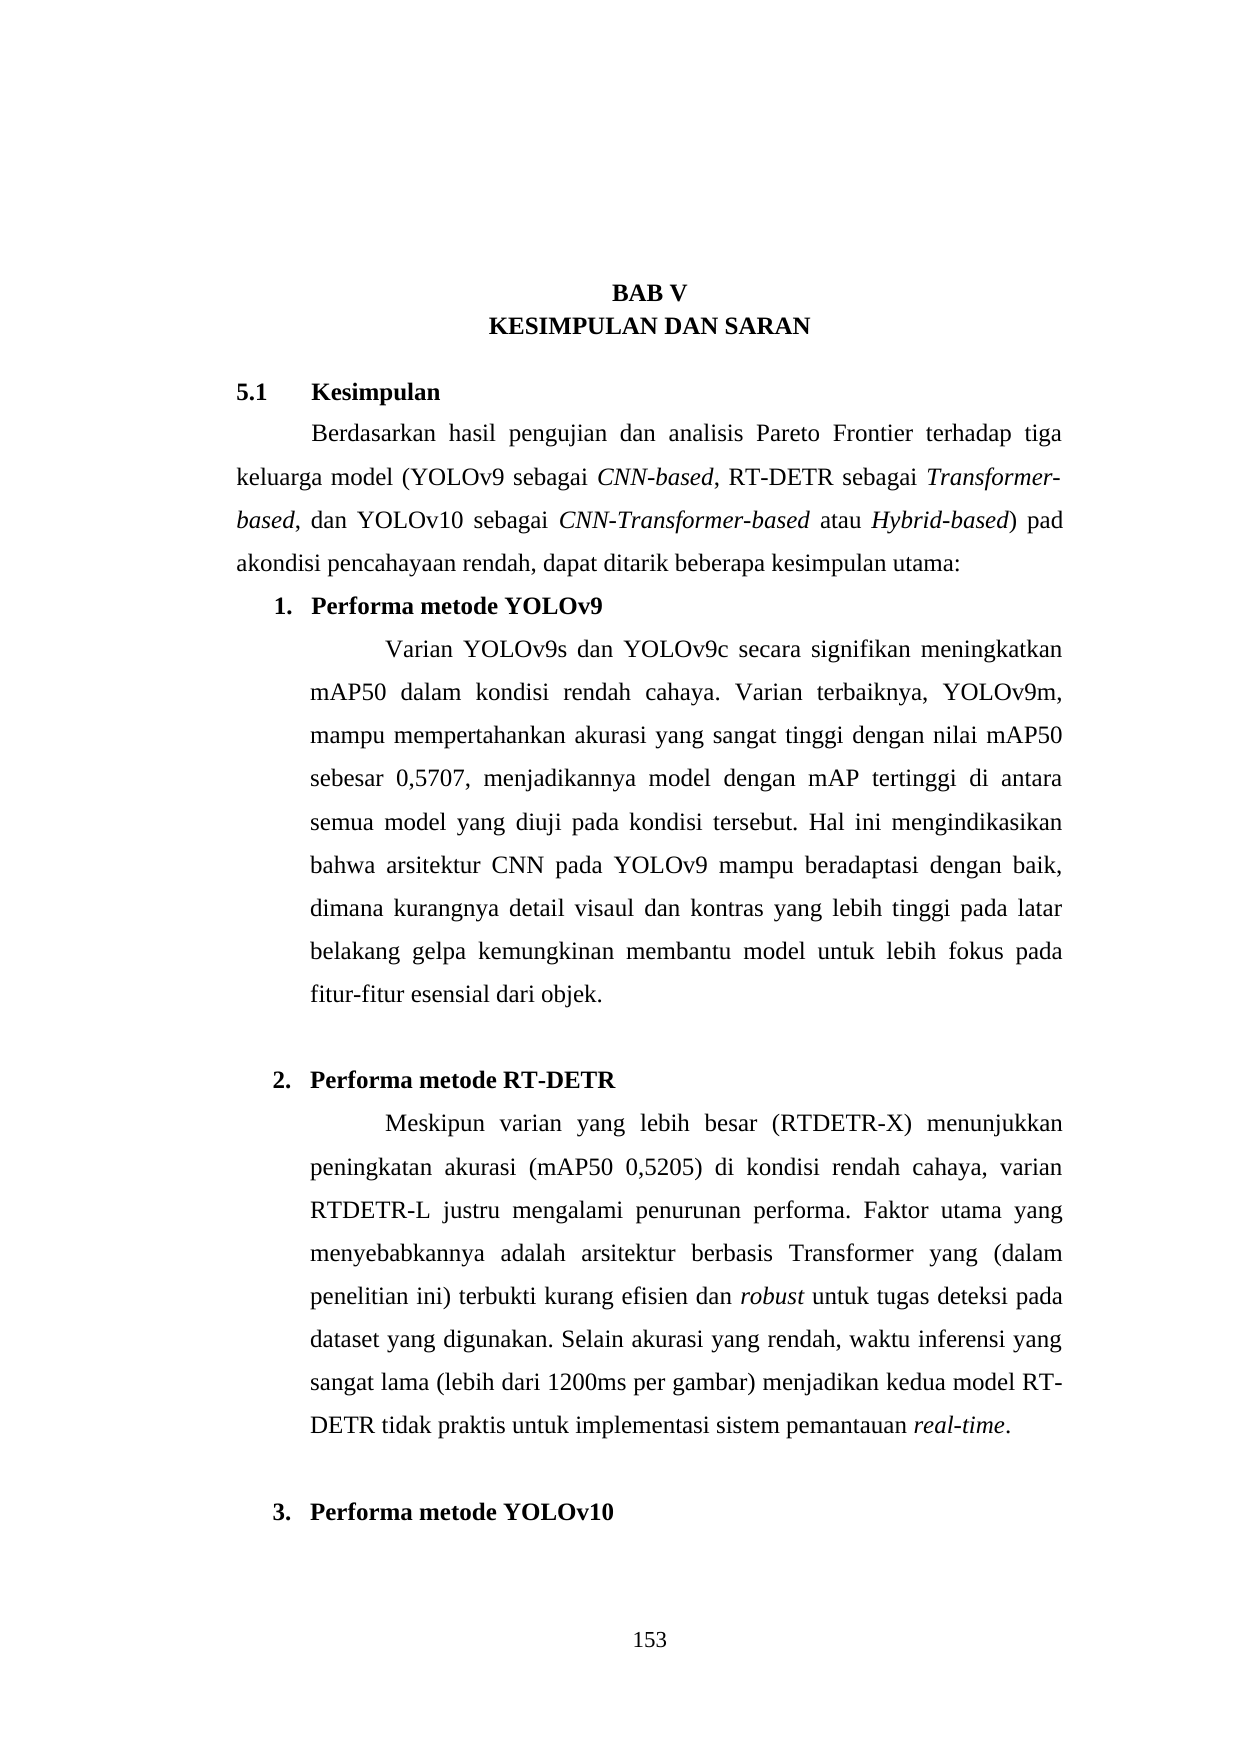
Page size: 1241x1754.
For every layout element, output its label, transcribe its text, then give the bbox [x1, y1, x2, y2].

text Berdasarkan hasil pengujian dan analisis Pareto Frontier terhadap tiga keluarga model (YOLOv9 sebagai CNN-based, RT-DETR sebagai Transformer-based, dan YOLOv10 sebagai CNN-Transformer-based atau Hybrid-based) pad akondisi pencahayaan rendah, dapat ditarik beberapa kesimpulan utama: [236, 418, 1063, 577]
list Performa metode YOLOv10 [272, 1497, 1063, 1525]
subtitle BAB V KESIMPULAN DAN SARAN [199, 278, 1063, 339]
subtitle 5.1 Kesimpulan [236, 377, 1063, 406]
text Varian YOLOv9s dan YOLOv9c secara signifikan meningkatkan mAP50 dalam kondisi rendah cahaya. Varian terbaiknya, YOLOv9m, mampu mempertahankan akurasi yang sangat tinggi dengan nilai mAP50 sebesar 0,5707, menjadikannya model dengan mAP tertinggi di antara semua model yang diuji pada kondisi tersebut. Hal ini mengindikasikan bahwa arsitektur CNN pada YOLOv9 mampu beradaptasi dengan baik, dimana kurangnya detail visaul dan kontras yang lebih tinggi pada latar belakang gelpa kemungkinan membantu model untuk lebih fokus pada fitur-fitur esensial dari objek. [310, 634, 1063, 1008]
list Performa metode RT-DETR [272, 1065, 1063, 1094]
text Meskipun varian yang lebih besar (RTDETR-X) menunjukkan peningkatan akurasi (mAP50 0,5205) di kondisi rendah cahaya, varian RTDETR-L justru mengalami penurunan performa. Faktor utama yang menyebabkannya adalah arsitektur berbasis Transformer yang (dalam penelitian ini) terbukti kurang efisien dan robust untuk tugas deteksi pada dataset yang digunakan. Selain akurasi yang rendah, waktu inferensi yang sangat lama (lebih dari 1200ms per gambar) menjadikan kedua model RT-DETR tidak praktis untuk implementasi sistem pemantauan real-time. [310, 1108, 1063, 1439]
list Performa metode YOLOv9 [274, 591, 1063, 620]
